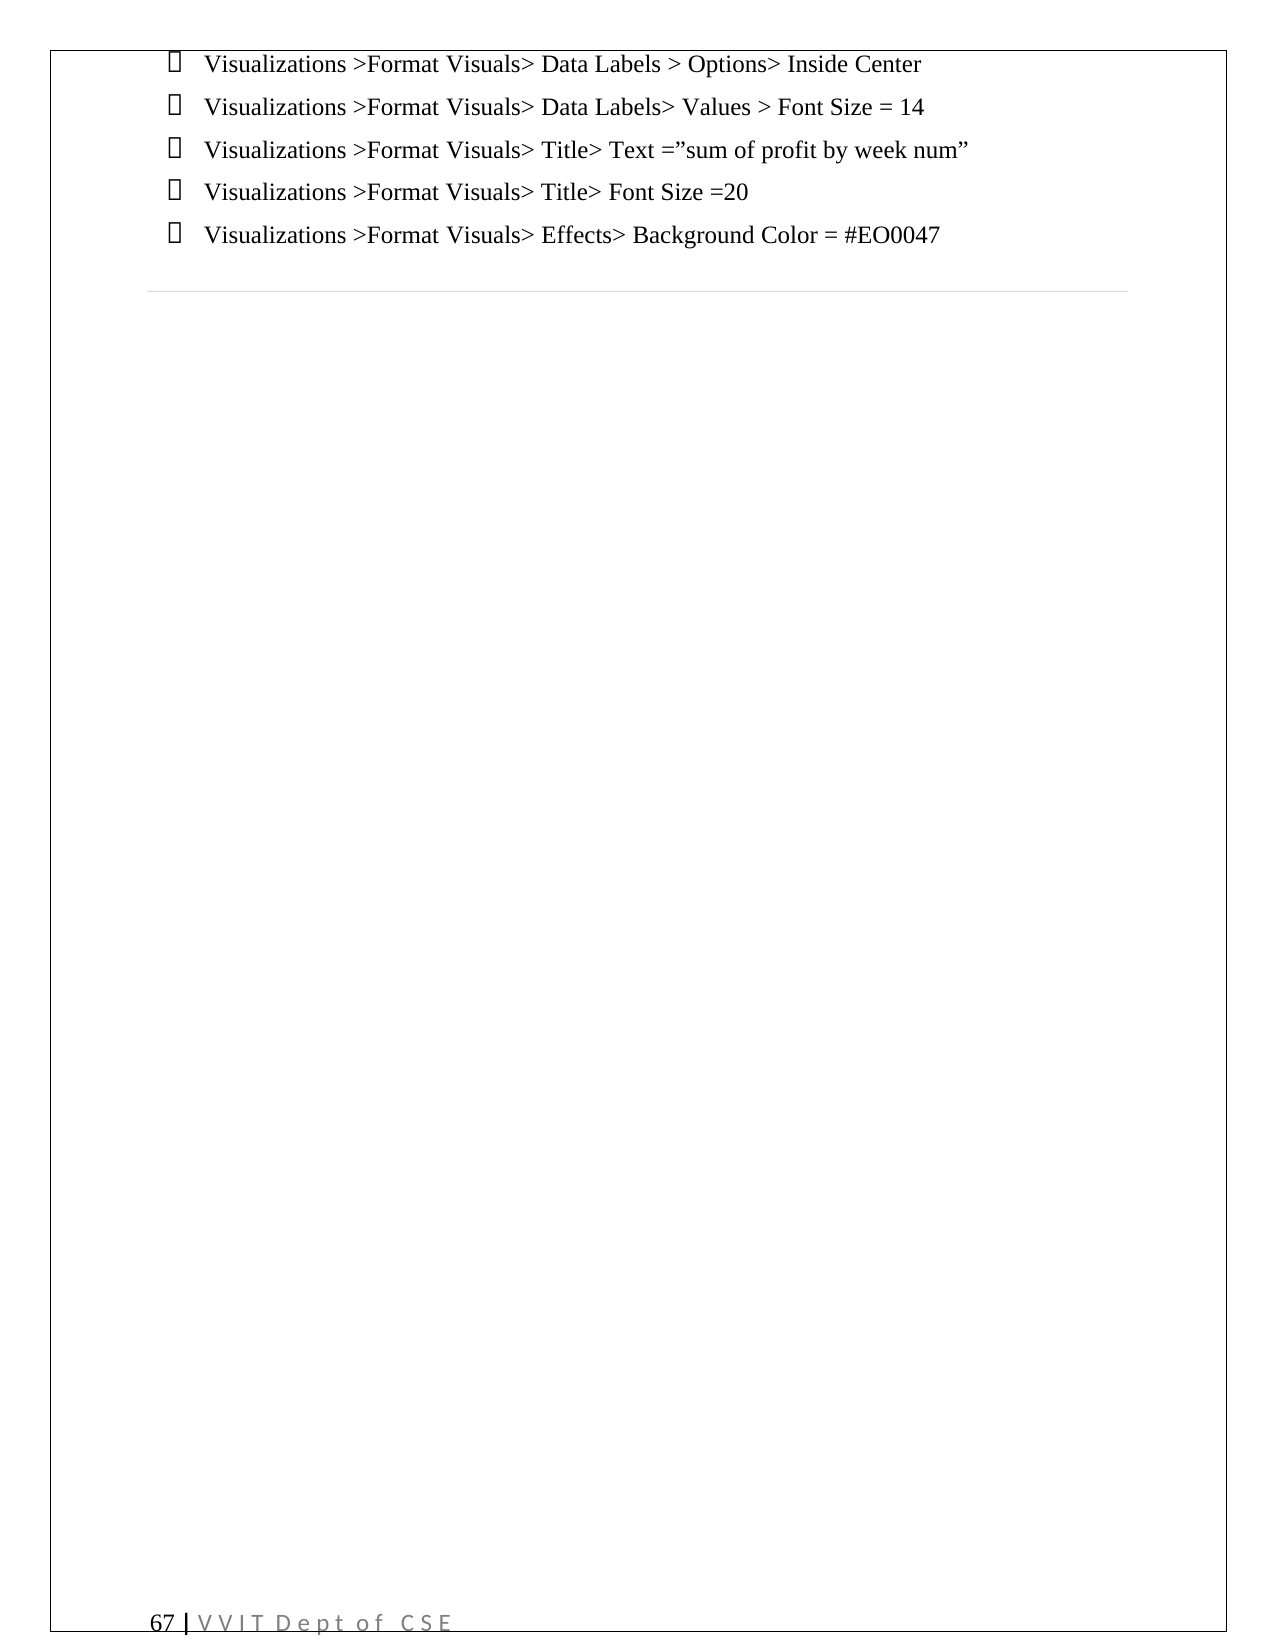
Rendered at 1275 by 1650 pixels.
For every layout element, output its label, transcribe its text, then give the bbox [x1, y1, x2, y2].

list Visualizations >Format Visuals> Data Labels > Options> Inside Center [166, 51, 1226, 81]
list Visualizations >Format Visuals> Title> Text =”sum of profit by week num” [166, 127, 1226, 167]
list Visualizations >Format Visuals> Data Labels> Values > Font Size = 14 [166, 84, 1226, 124]
list Visualizations >Format Visuals> Effects> Background Color = #EO0047 [166, 212, 1226, 252]
list Visualizations >Format Visuals> Title> Font Size =20 [166, 169, 1226, 209]
